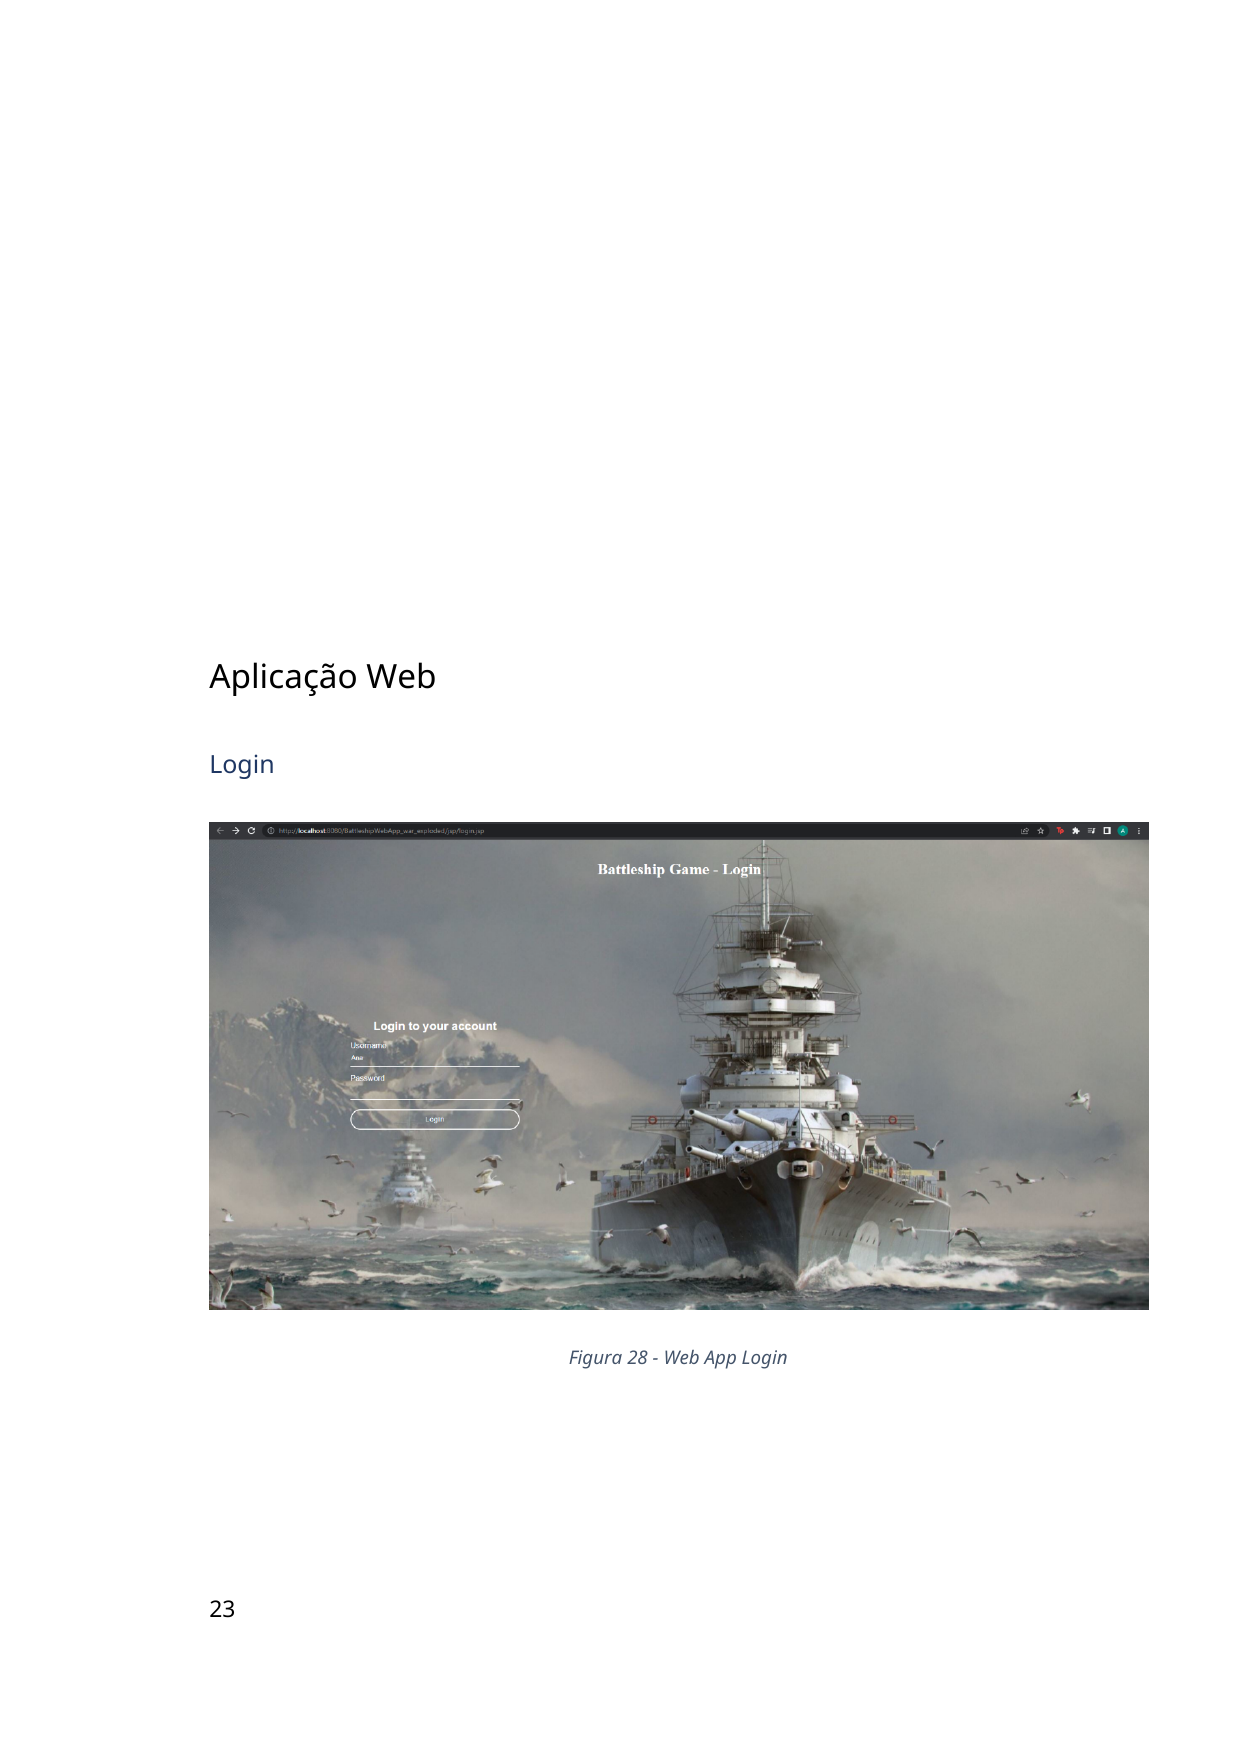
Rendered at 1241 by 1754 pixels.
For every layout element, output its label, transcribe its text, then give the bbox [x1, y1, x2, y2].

picture [209, 822, 1149, 1310]
subtitle Aplicação Web [150, 653, 1090, 698]
subtitle Login [150, 746, 1090, 780]
